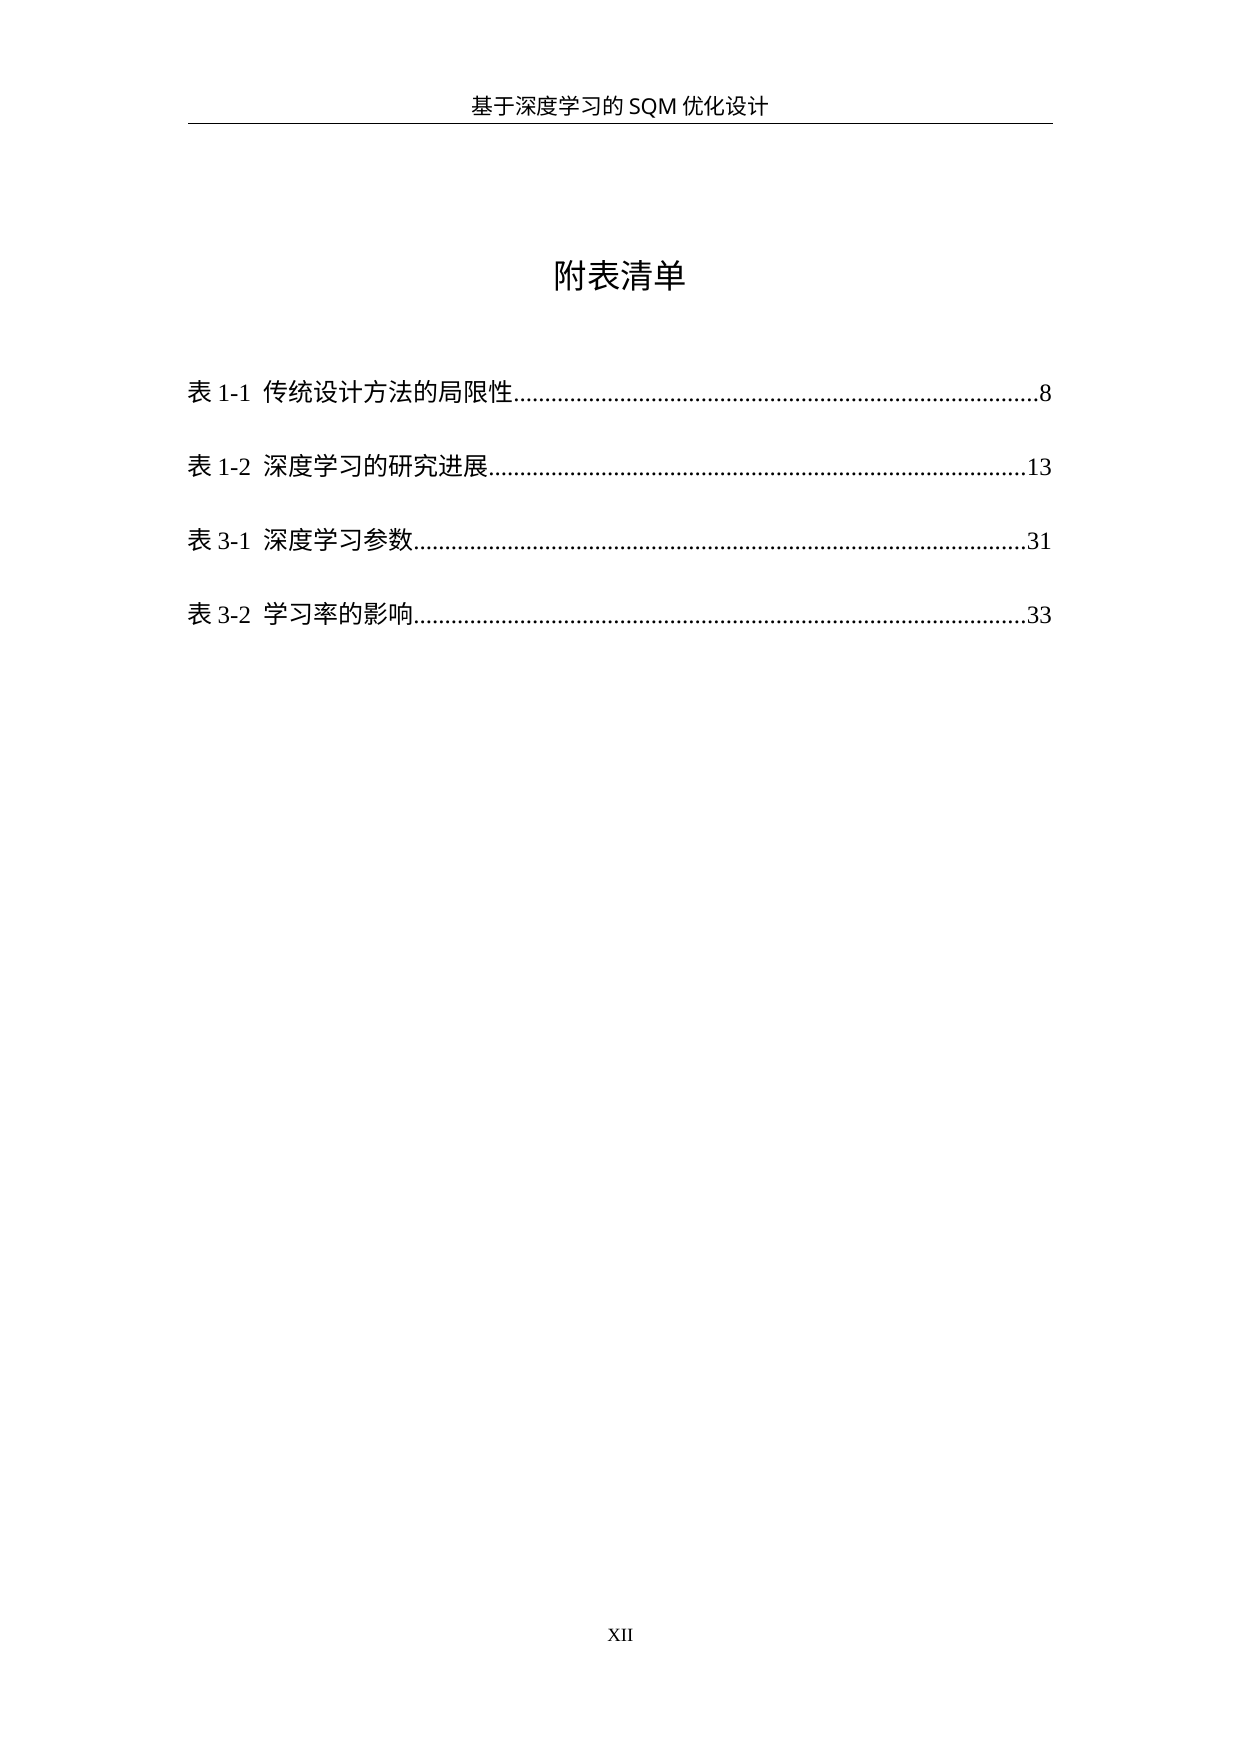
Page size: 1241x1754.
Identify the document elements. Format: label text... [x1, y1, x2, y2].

text 表1-2 深度学习的研究进展 13 [187, 432, 1053, 497]
text 表3-2 学习率的影响 33 [187, 580, 1053, 645]
text 表1-1 传统设计方法的局限性 8 [187, 358, 1053, 423]
text 表3-1 深度学习参数 31 [187, 506, 1053, 571]
subtitle 附表清单 [187, 241, 1053, 306]
